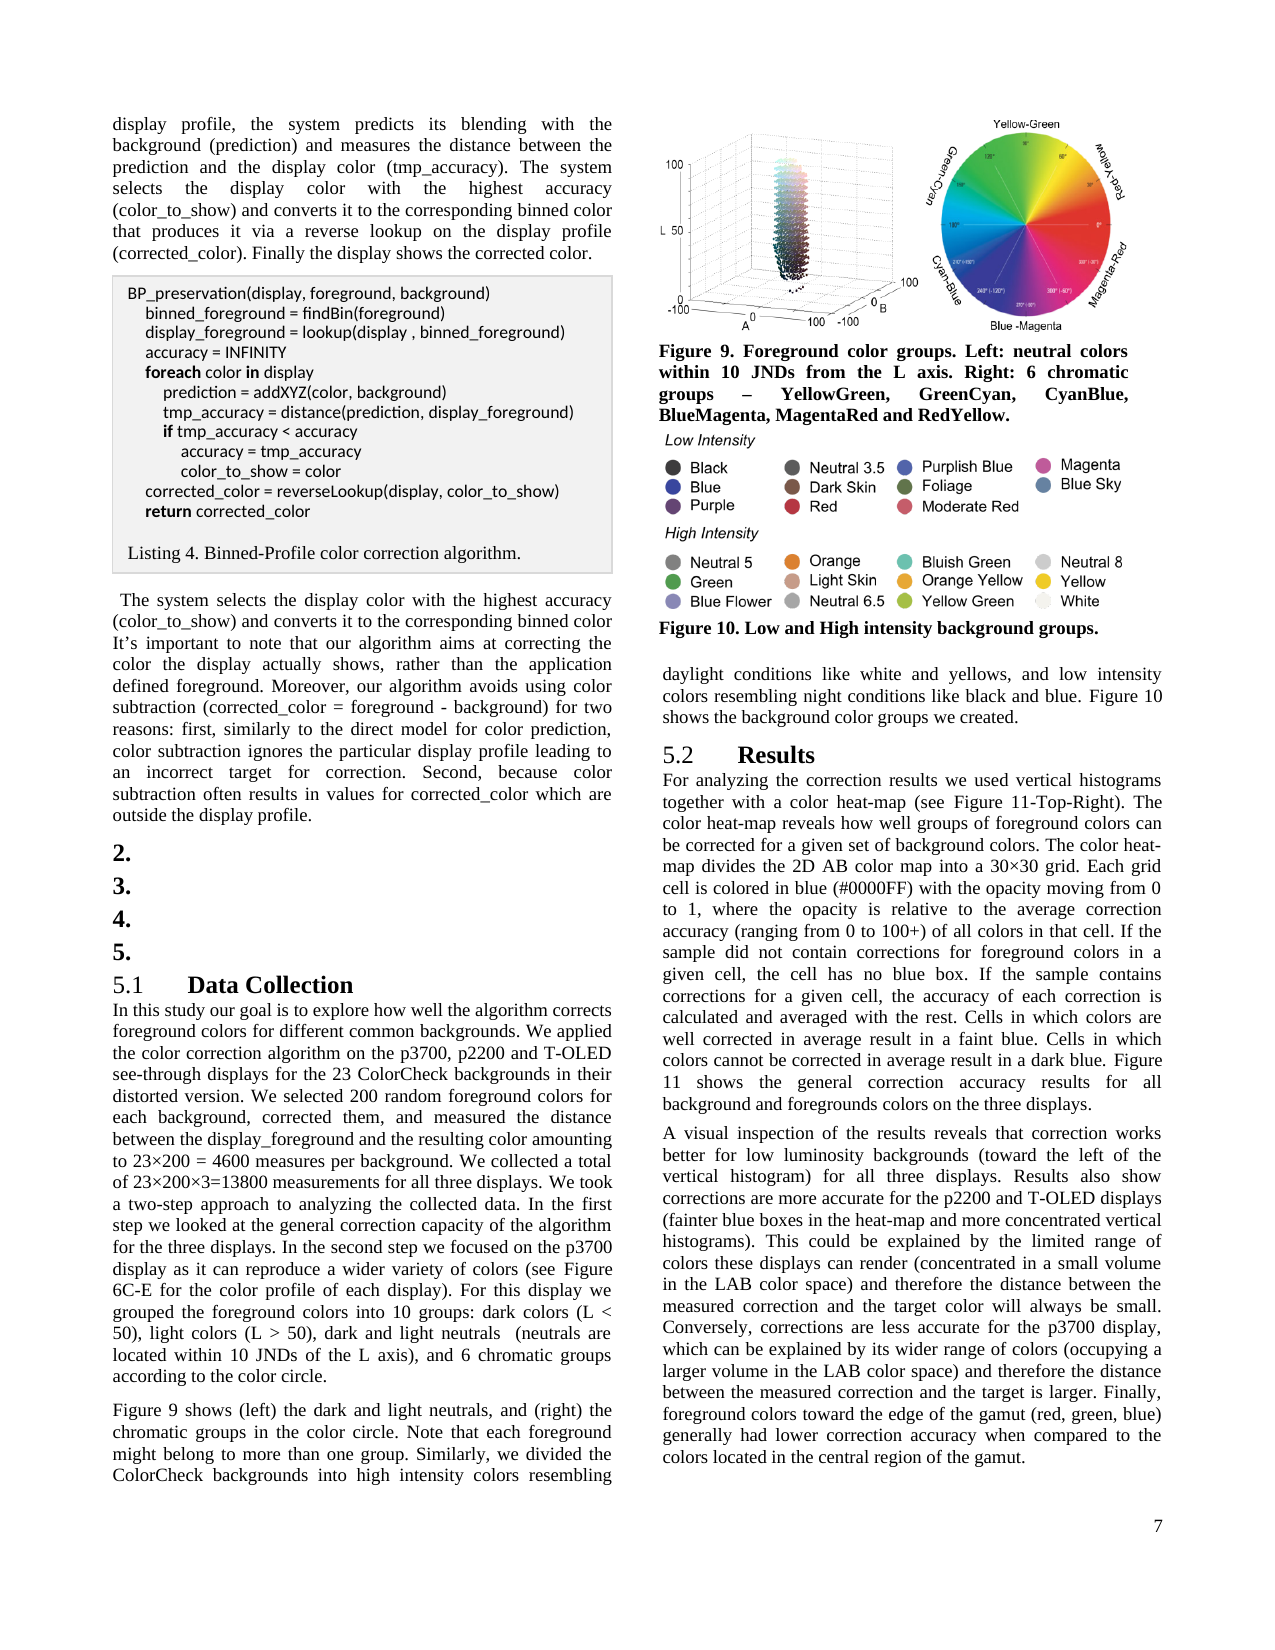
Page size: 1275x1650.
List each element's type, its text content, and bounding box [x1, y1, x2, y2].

text Figure 9 shows (left) the dark and light neutrals, and (right) the chromatic groups in the color circle. Note that each foreground might belong to more than one group. Similarly, we divided the ColorCheck backgrounds into high intensity colors resembling daylight conditions like white and yellows, and low intensity colors resembling night conditions like black and blue. Figure 10 shows the background color groups we created. [112, 1399, 613, 1486]
subtitle Results [662, 740, 1162, 769]
text The system selects the display color with the highest accuracy (color_to_show) and converts it to the corresponding binned color It’s important to note that our algorithm aims at correcting the color the display actually shows, rather than the application defined foreground. Moreover, our algorithm avoids using color subtraction (corrected_color = foreground - background) for two reasons: first, similarly to the direct model for color prediction, color subtraction ignores the particular display profile leading to an incorrect target for correction. Second, because color subtraction often results in values for corrected_color which are outside the display profile. [112, 588, 613, 826]
subtitle Data Collection [112, 970, 613, 999]
text For analyzing the correction results we used vertical histograms together with a color heat-map (see Figure 11-Top-Right). The color heat-map reveals how well groups of foreground colors can be corrected for a given set of background colors. The color heat-map divides the 2D AB color map into a 30×30 grid. Each grid cell is colored in blue (#0000FF) with the opacity moving from 0 to 1, where the opacity is relative to the average correction accuracy (ranging from 0 to 100+) of all colors in that cell. If the sample did not contain corrections for foreground colors in a given cell, the cell has no blue box. If the sample contains corrections for a given cell, the accuracy of each correction is calculated and averaged with the rest. Cells in which colors are well corrected in average result in a faint blue. Cells in which colors cannot be corrected in average result in a dark blue. Figure 11 shows the general correction accuracy results for all background and foregrounds colors on the three displays. [662, 769, 1162, 1114]
picture [665, 434, 1122, 609]
picture [660, 120, 1127, 332]
text A visual inspection of the results reveals that correction works better for low luminosity backgrounds (toward the left of the vertical histogram) for all three displays. Results also show corrections are more accurate for the p2200 and T-OLED displays (fainter blue boxes in the heat-map and more concentrated vertical histograms). This could be explained by the limited range of colors these displays can render (concentrated in a small volume in the LAB color space) and therefore the distance between the measured correction and the target color will always be small. Conversely, corrections are less accurate for the p3700 display, which can be explained by its wider range of colors (occupying a larger volume in the LAB color space) and therefore the distance between the measured correction and the target is larger. Finally, foreground colors toward the edge of the gamut (red, green, blue) generally had lower correction accuracy when compared to the colors located in the central region of the gamut. [662, 1122, 1162, 1467]
text In this study our goal is to explore how well the algorithm corrects foreground colors for different common backgrounds. We applied the color correction algorithm on the p3700, p2200 and T-OLED see-through displays for the 23 ColorCheck backgrounds in their distorted version. We selected 200 random foreground colors for each background, corrected them, and measured the distance between the display_foreground and the resulting color amounting to 23×200 = 4600 measures per background. We collected a total of 23×200×3=13800 measurements for all three displays. We took a two-step approach to analyzing the collected data. In the first step we looked at the general correction capacity of the algorithm for the three displays. In the second step we focused on the p3700 display as it can reproduce a wider variety of colors (see Figure 6C-E for the color profile of each display). For this display we grouped the foreground colors into 10 groups: dark colors (L < 50), light colors (L > 50), dark and light neutrals (neutrals are located within 10 JNDs of the L axis), and 6 chromatic groups according to the color circle. [112, 999, 613, 1387]
